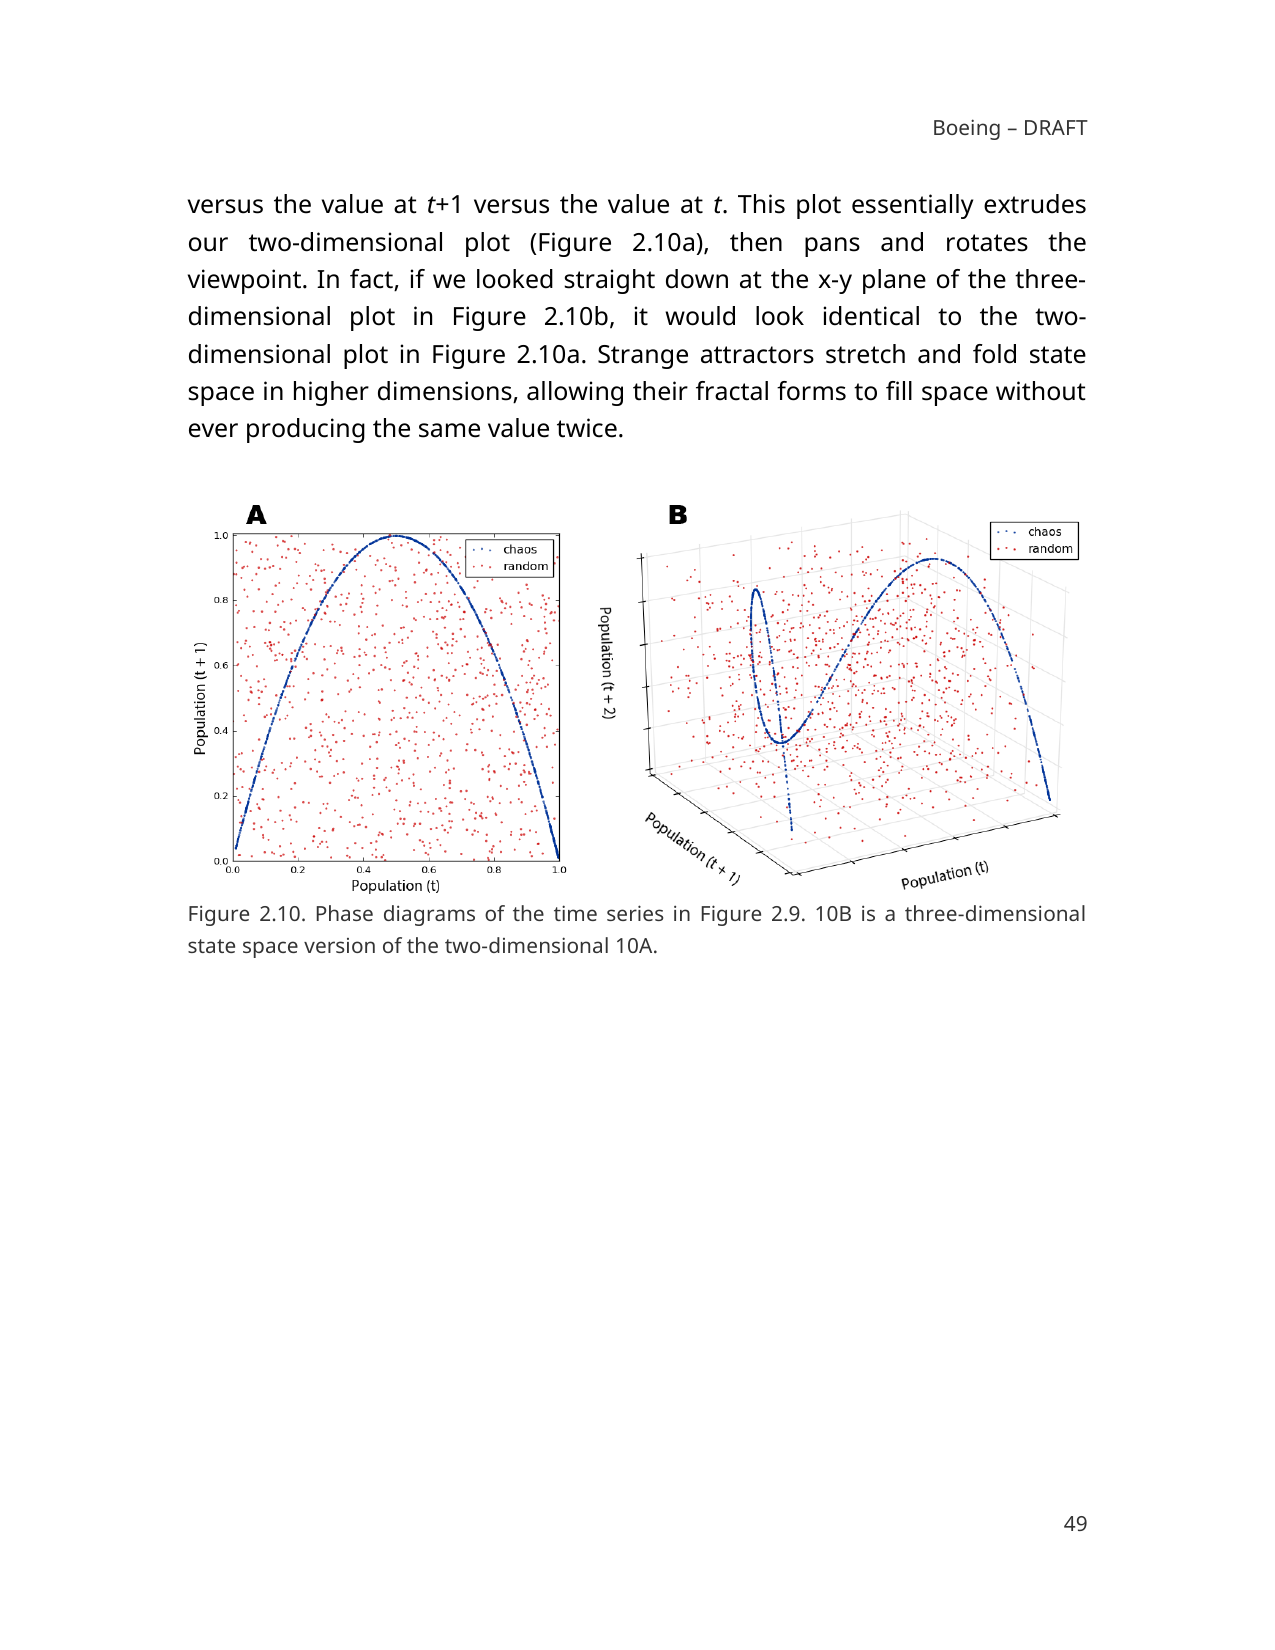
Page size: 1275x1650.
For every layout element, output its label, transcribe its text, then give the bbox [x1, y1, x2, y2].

text Figure 2.10. Phase diagrams of the time series in Figure 2.9. 10B is a three-dimensional state space version of the two-dimensional 10A. [187, 900, 1087, 959]
picture [187, 498, 1093, 900]
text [187, 187, 1087, 445]
